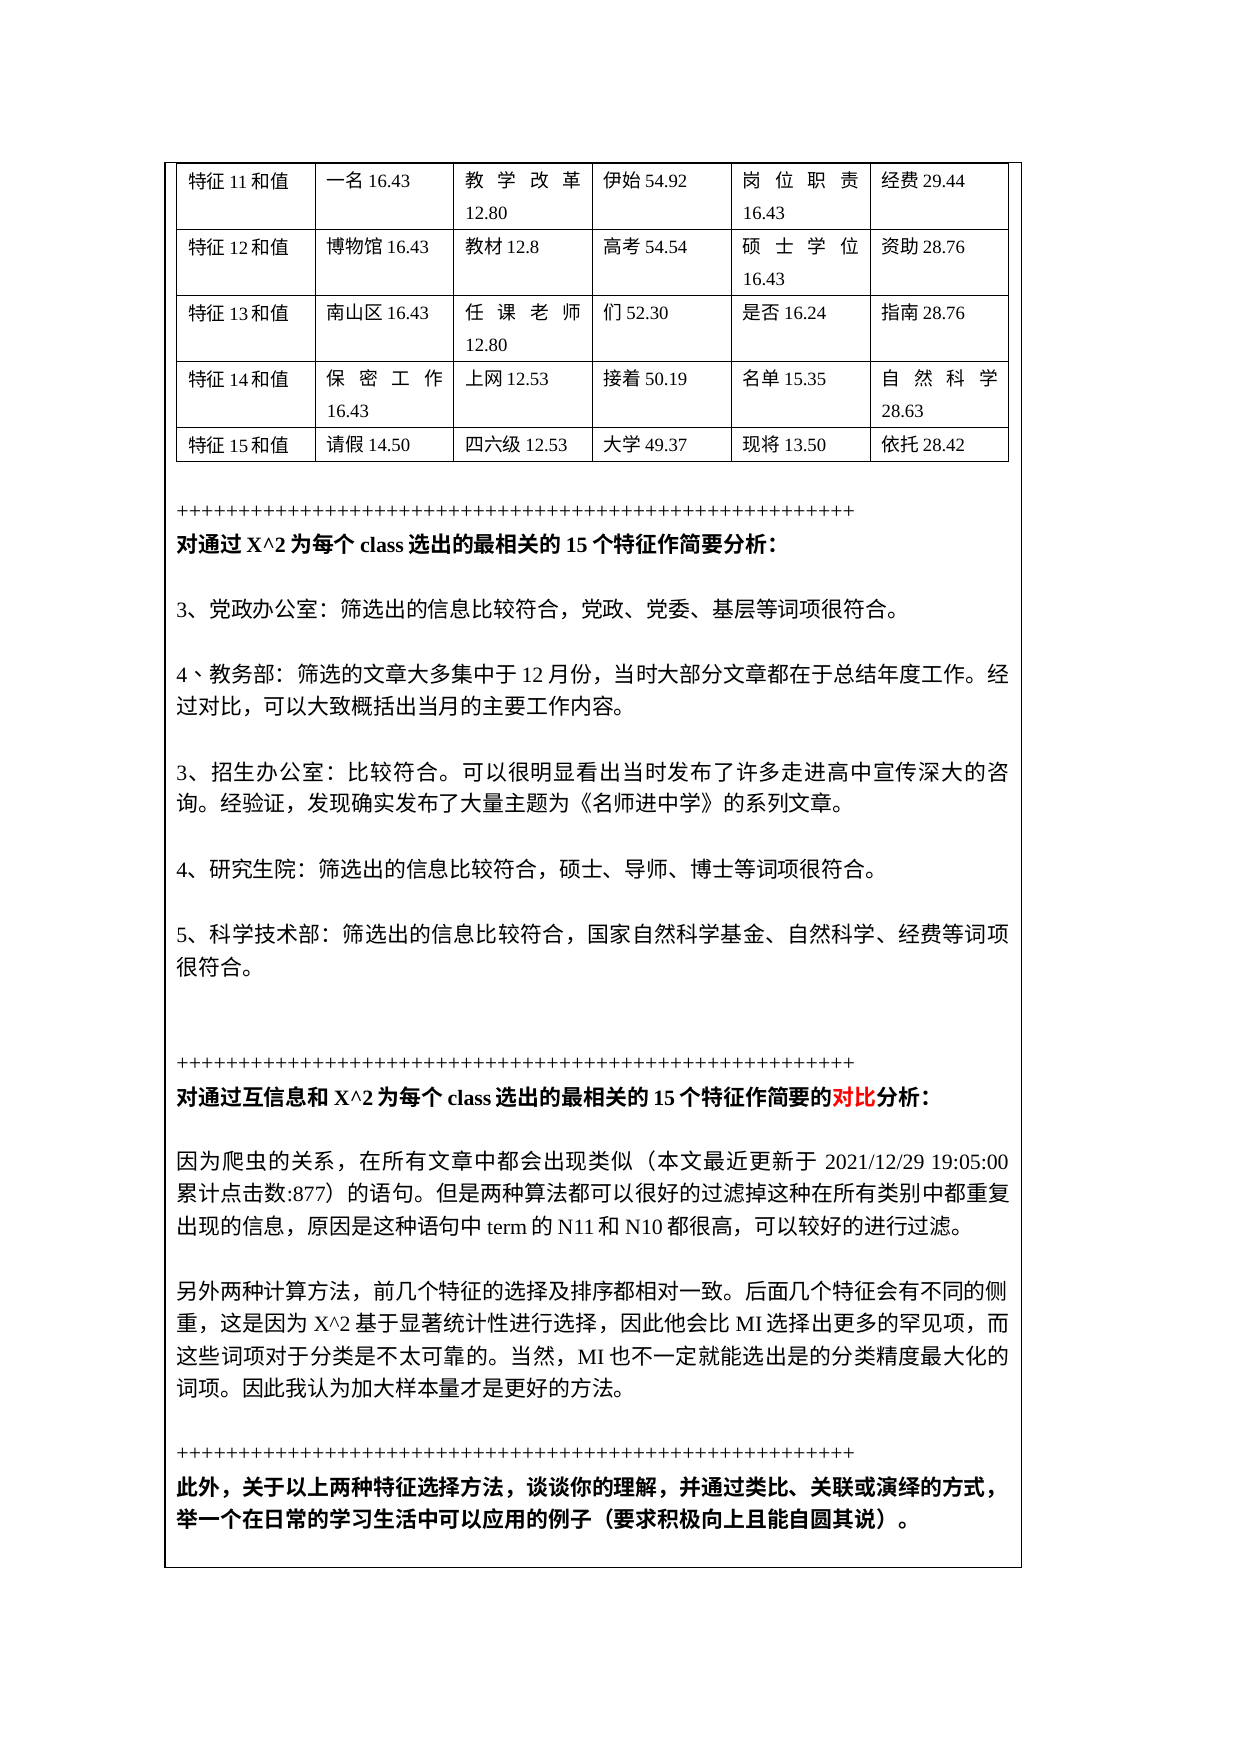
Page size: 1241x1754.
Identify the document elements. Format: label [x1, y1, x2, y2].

table_header [166, 163, 1021, 1567]
